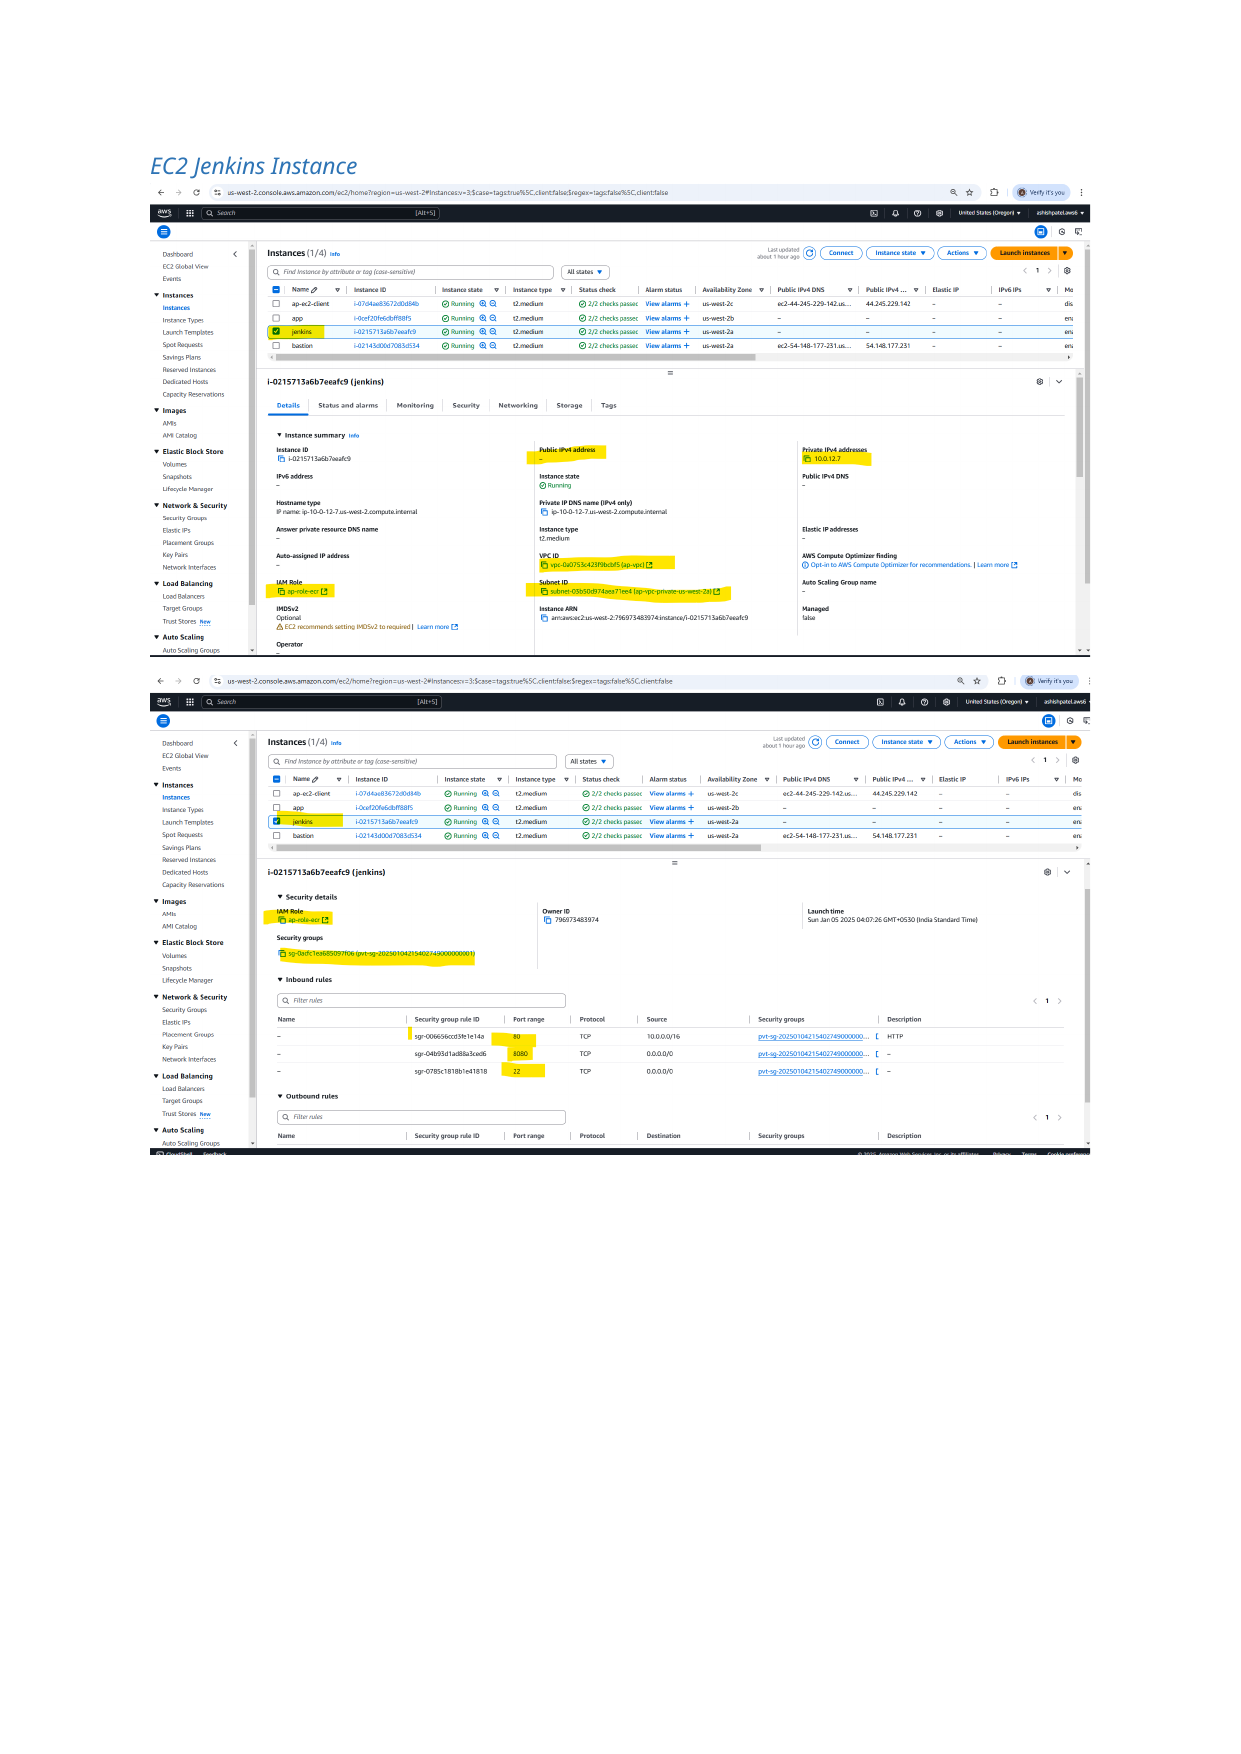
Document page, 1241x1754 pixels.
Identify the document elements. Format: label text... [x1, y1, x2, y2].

picture [150, 183, 1091, 657]
subtitle EC2 Jenkins Instance [150, 150, 1090, 181]
picture [150, 675, 1091, 1155]
